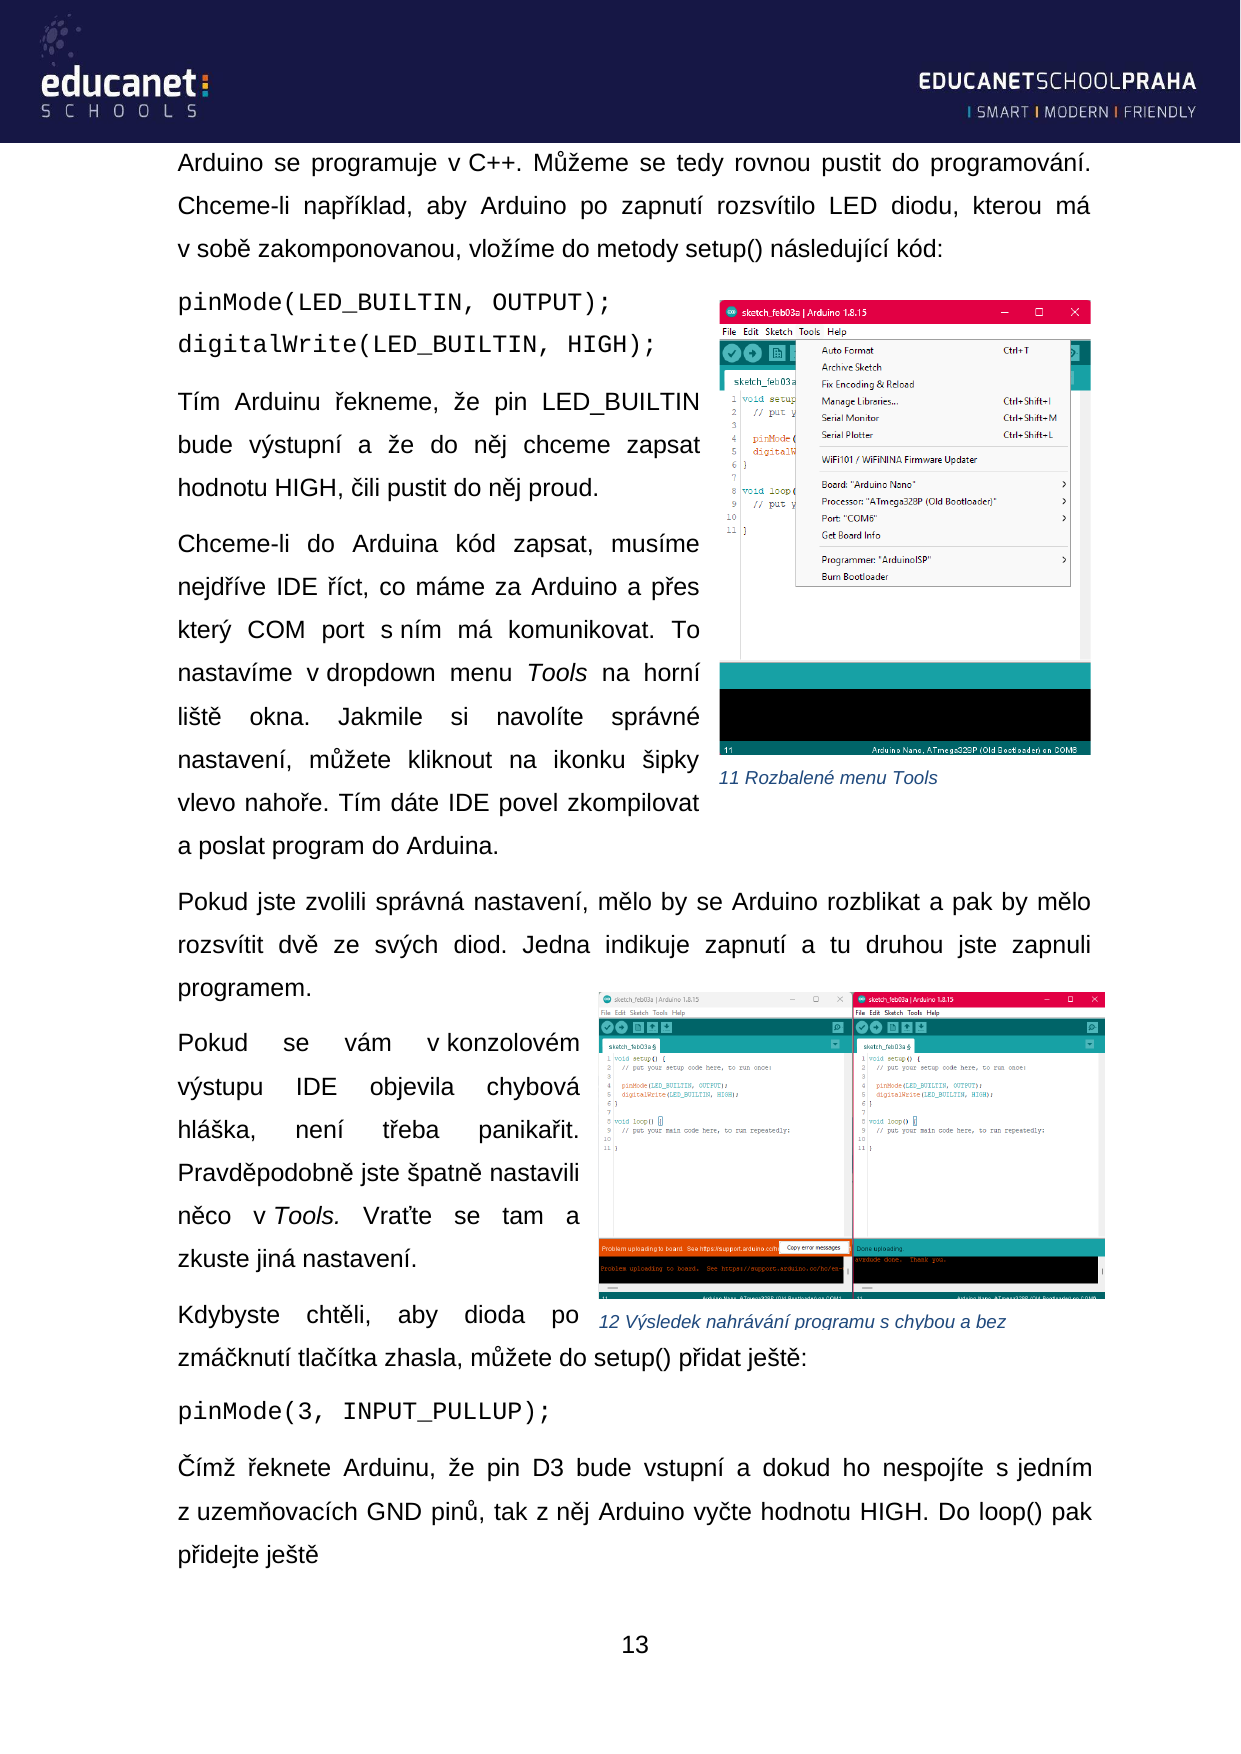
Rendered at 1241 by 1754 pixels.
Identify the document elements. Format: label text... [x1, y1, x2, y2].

text Kdybyste chtěli, aby dioda po zmáčknutí tlačítka zhasla, můžete do setup() přidat ještě: [177, 1299, 1092, 1371]
text Chceme-li do Arduina kód zapsat, musíme nejdříve IDE říct, co máme za Arduino a přes který COM port s ním má komunikovat. To nastavíme v dropdown menu Tools na horní liště okna. Jakmile si navolíte správné nastavení, můžete kliknout na ikonku šipky vlevo nahoře. Tím dáte IDE povel zkompilovat a poslat program do Arduina. [177, 529, 1092, 859]
text Arduino se programuje v C++. Můžeme se tedy rovnou pustit do programování. Chceme-li například, aby Arduino po zapnutí rozsvítilo LED diodu, kterou má v sobě zakomponovanou, vložíme do metody setup() následující kód: [177, 148, 1092, 263]
picture [598, 992, 1104, 1298]
text pinMode(LED_BUILTIN, OUTPUT); digitalWrite(LED_BUILTIN, HIGH); [177, 289, 1092, 360]
text pinMode(3, INPUT_PULLUP); [177, 1398, 1092, 1427]
picture [718, 300, 1091, 754]
text Pokud jste zvolili správná nastavení, mělo by se Arduino rozblikat a pak by mělo rozsvítit dvě ze svých diod. Jedna indikuje zapnutí a tu druhou jste zapnuli programem. [177, 886, 1092, 1001]
picture [0, 0, 1241, 143]
text Čímž řeknete Arduinu, že pin D3 bude vstupní a dokud ho nespojíte s jedním z uzemňovacích GND pinů, tak z něj Arduino vyčte hodnotu HIGH. Do loop() pak přidejte ještě [177, 1453, 1092, 1568]
text Pokud se vám v konzolovém výstupu IDE objevila chybová hláška, není třeba panikařit. Pravděpodobně jste špatně nastavili něco v Tools. Vraťte se tam a zkuste jiná nastavení. [177, 1028, 598, 1273]
text Tím Arduinu řekneme, že pin LED_BUILTIN bude výstupní a že do něj chceme zapsat hodnotu HIGH, čili pustit do něj proud. [177, 387, 718, 502]
